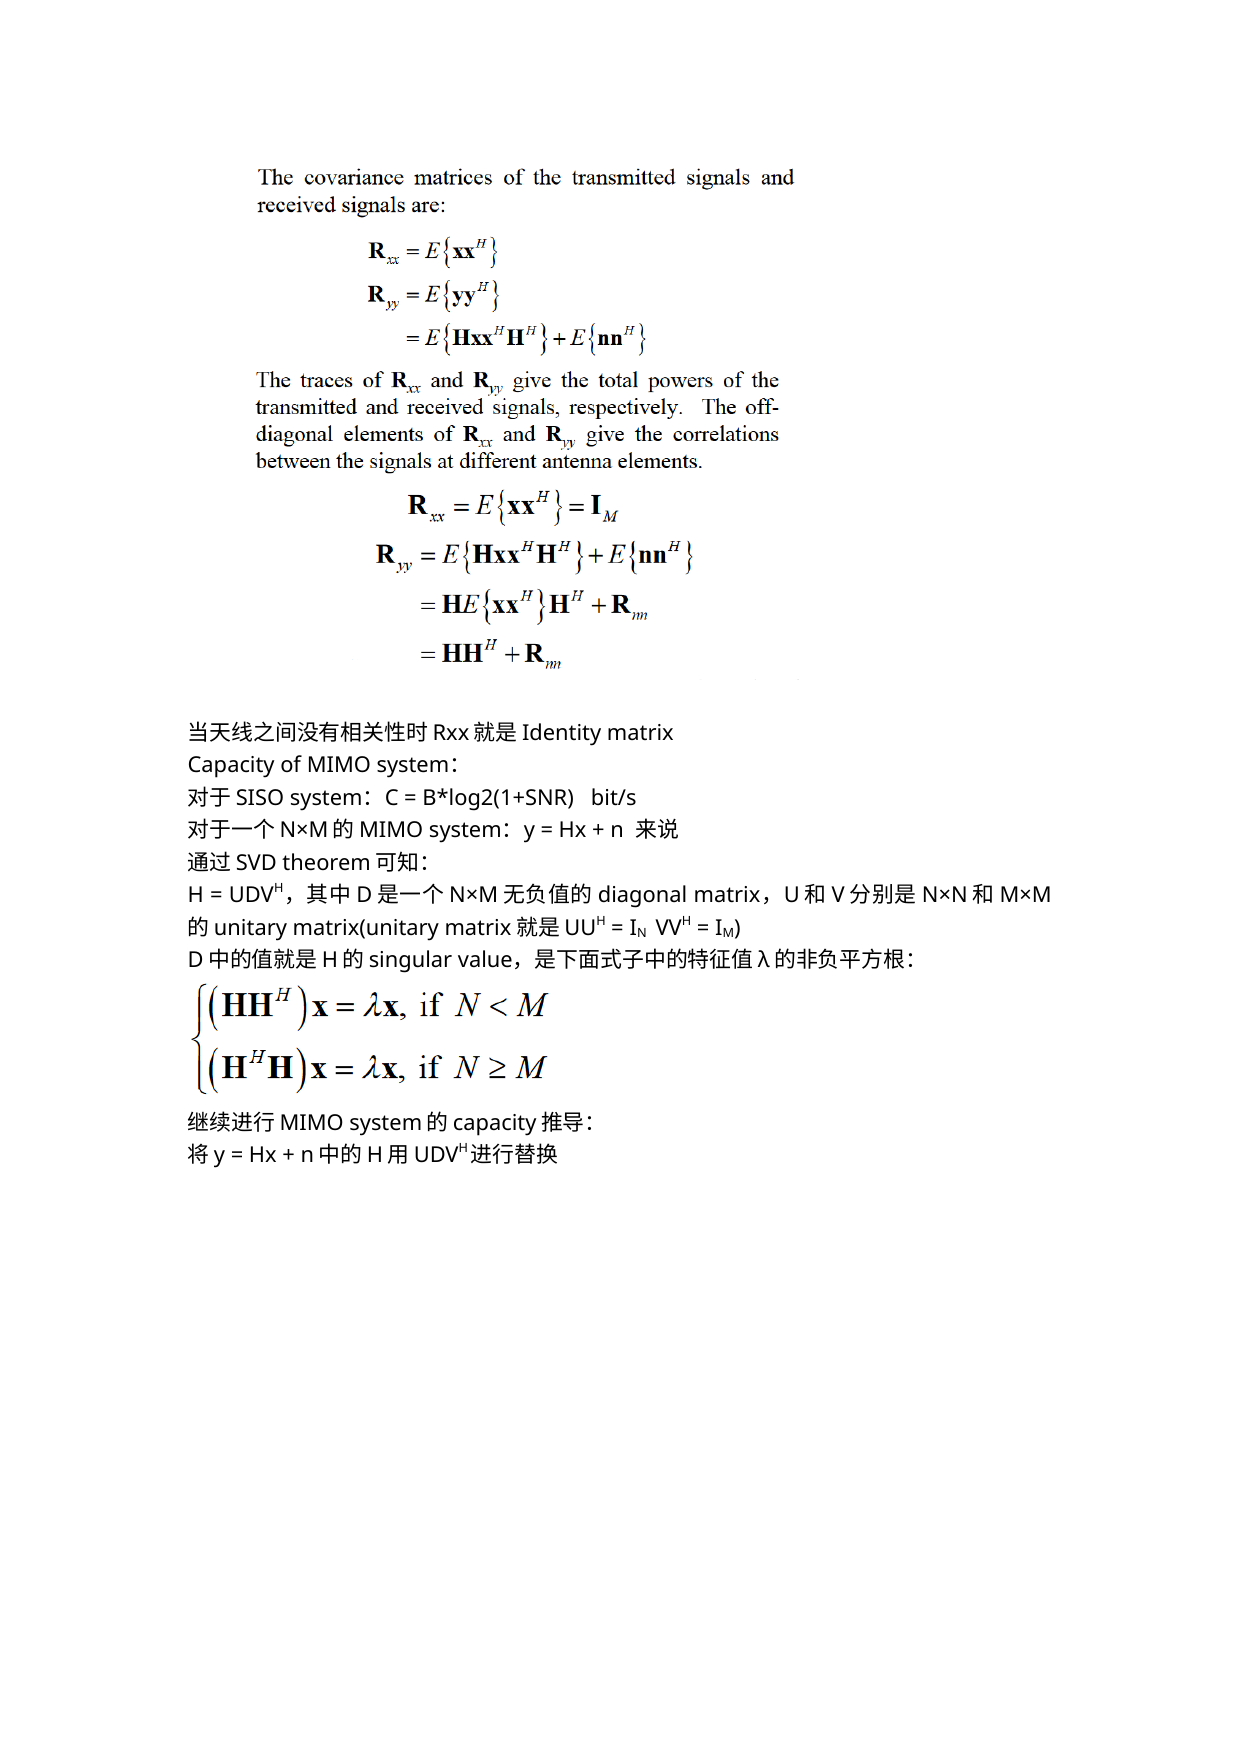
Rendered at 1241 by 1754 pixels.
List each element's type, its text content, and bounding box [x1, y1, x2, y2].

text 继续进行MIMO system的capacity推导： [187, 1104, 1053, 1137]
text D中的值就是H的singular value，是下面式子中的特征值λ的非负平方根： [187, 942, 1053, 974]
text 对于一个N×M的MIMO system：y = Hx + n 来说 [187, 812, 1053, 844]
text 对于SISO system：C = B*log2(1+SNR) bit/s [187, 779, 1053, 812]
text Capacity of MIMO system： [187, 747, 1053, 779]
text 通过SVD theorem可知： [187, 844, 1053, 877]
text H = UDVH，其中D是一个N×M无负值的diagonal matrix，U和V分别是N×N和M×M的unitary matrix(unitary matrix就是UUH = IN VVH = IM) [187, 877, 1053, 942]
text 当天线之间没有相关性时Rxx就是Identity matrix [187, 714, 1053, 747]
picture [187, 974, 557, 1104]
text 将y = Hx + n中的H用UDVH进行替换 [187, 1137, 1053, 1169]
picture [187, 162, 811, 685]
